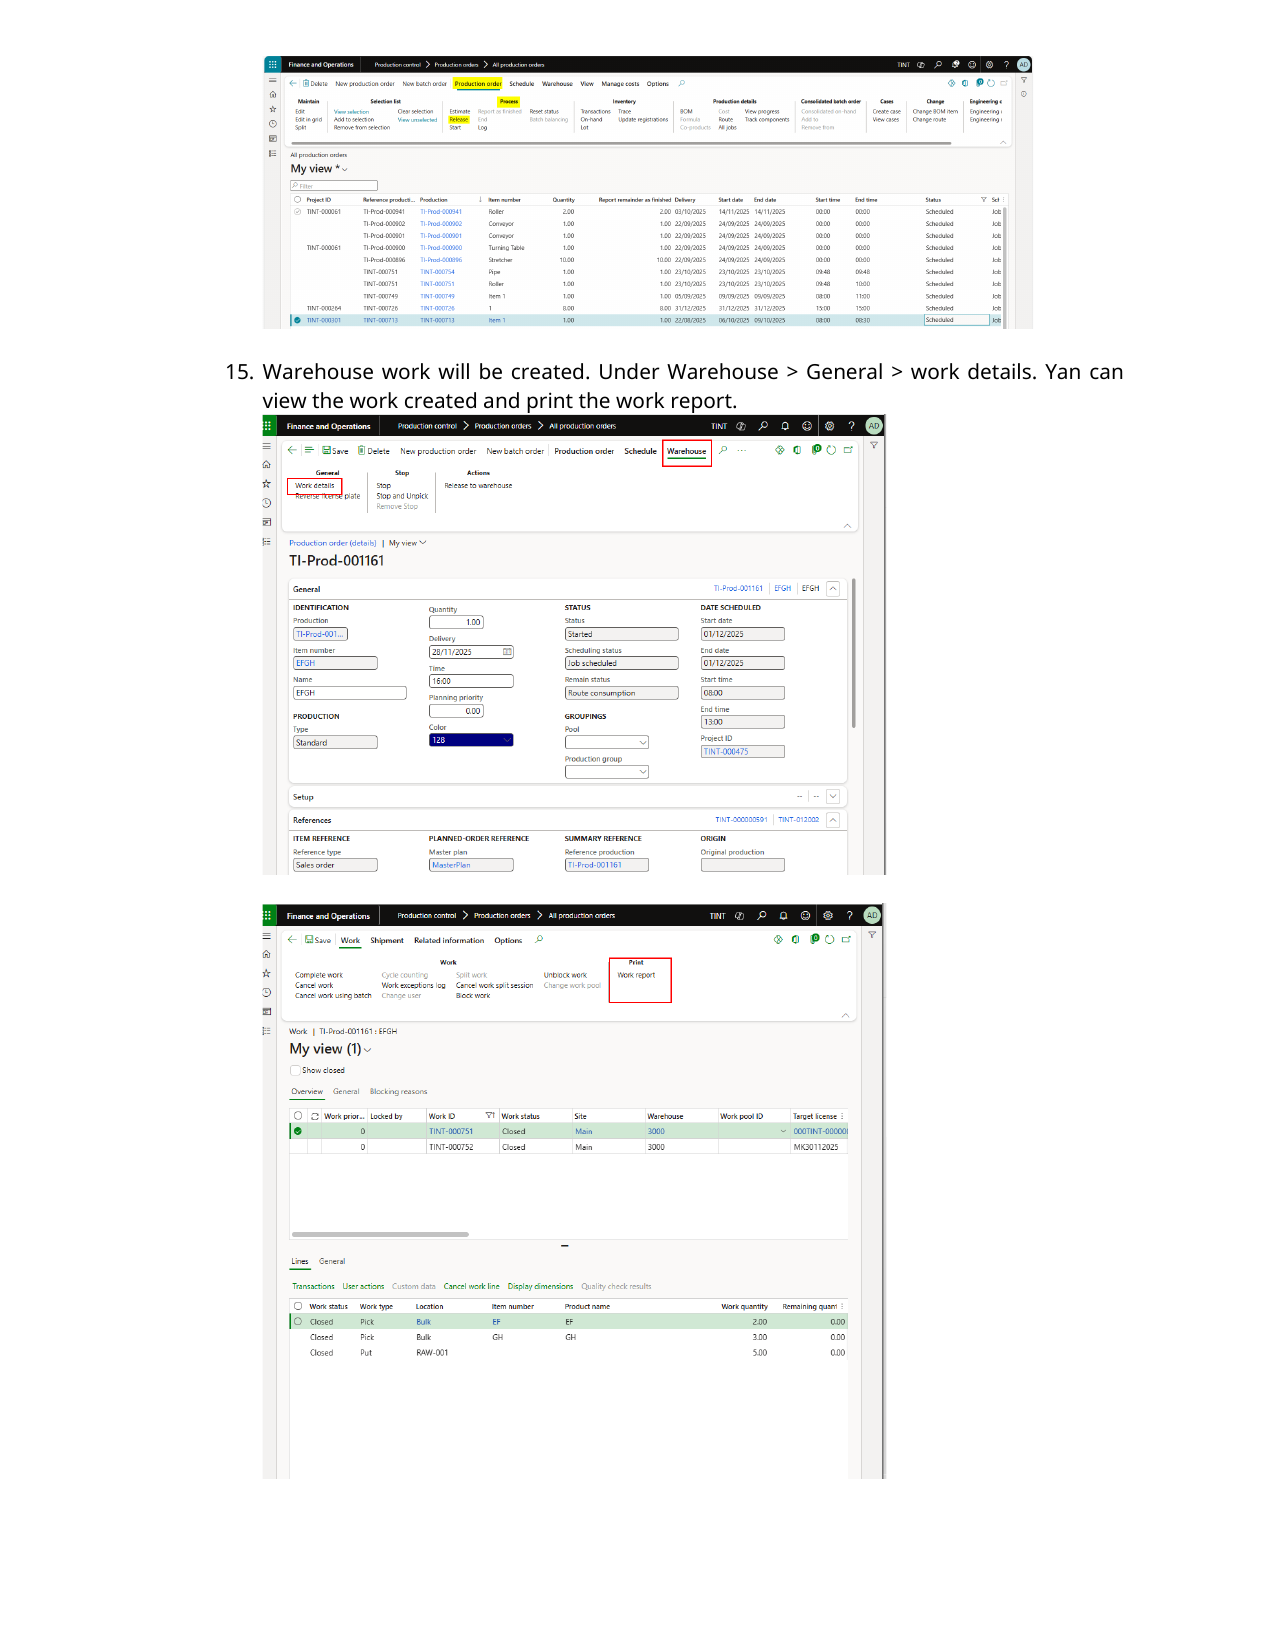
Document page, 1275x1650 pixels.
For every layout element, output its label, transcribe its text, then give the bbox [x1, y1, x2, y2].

picture [262, 903, 887, 1479]
picture [262, 414, 887, 875]
picture [262, 56, 1034, 329]
list Warehouse work will be created. Under Warehouse > General > work details. Yan can view the work created and print the work report. [225, 357, 1125, 414]
